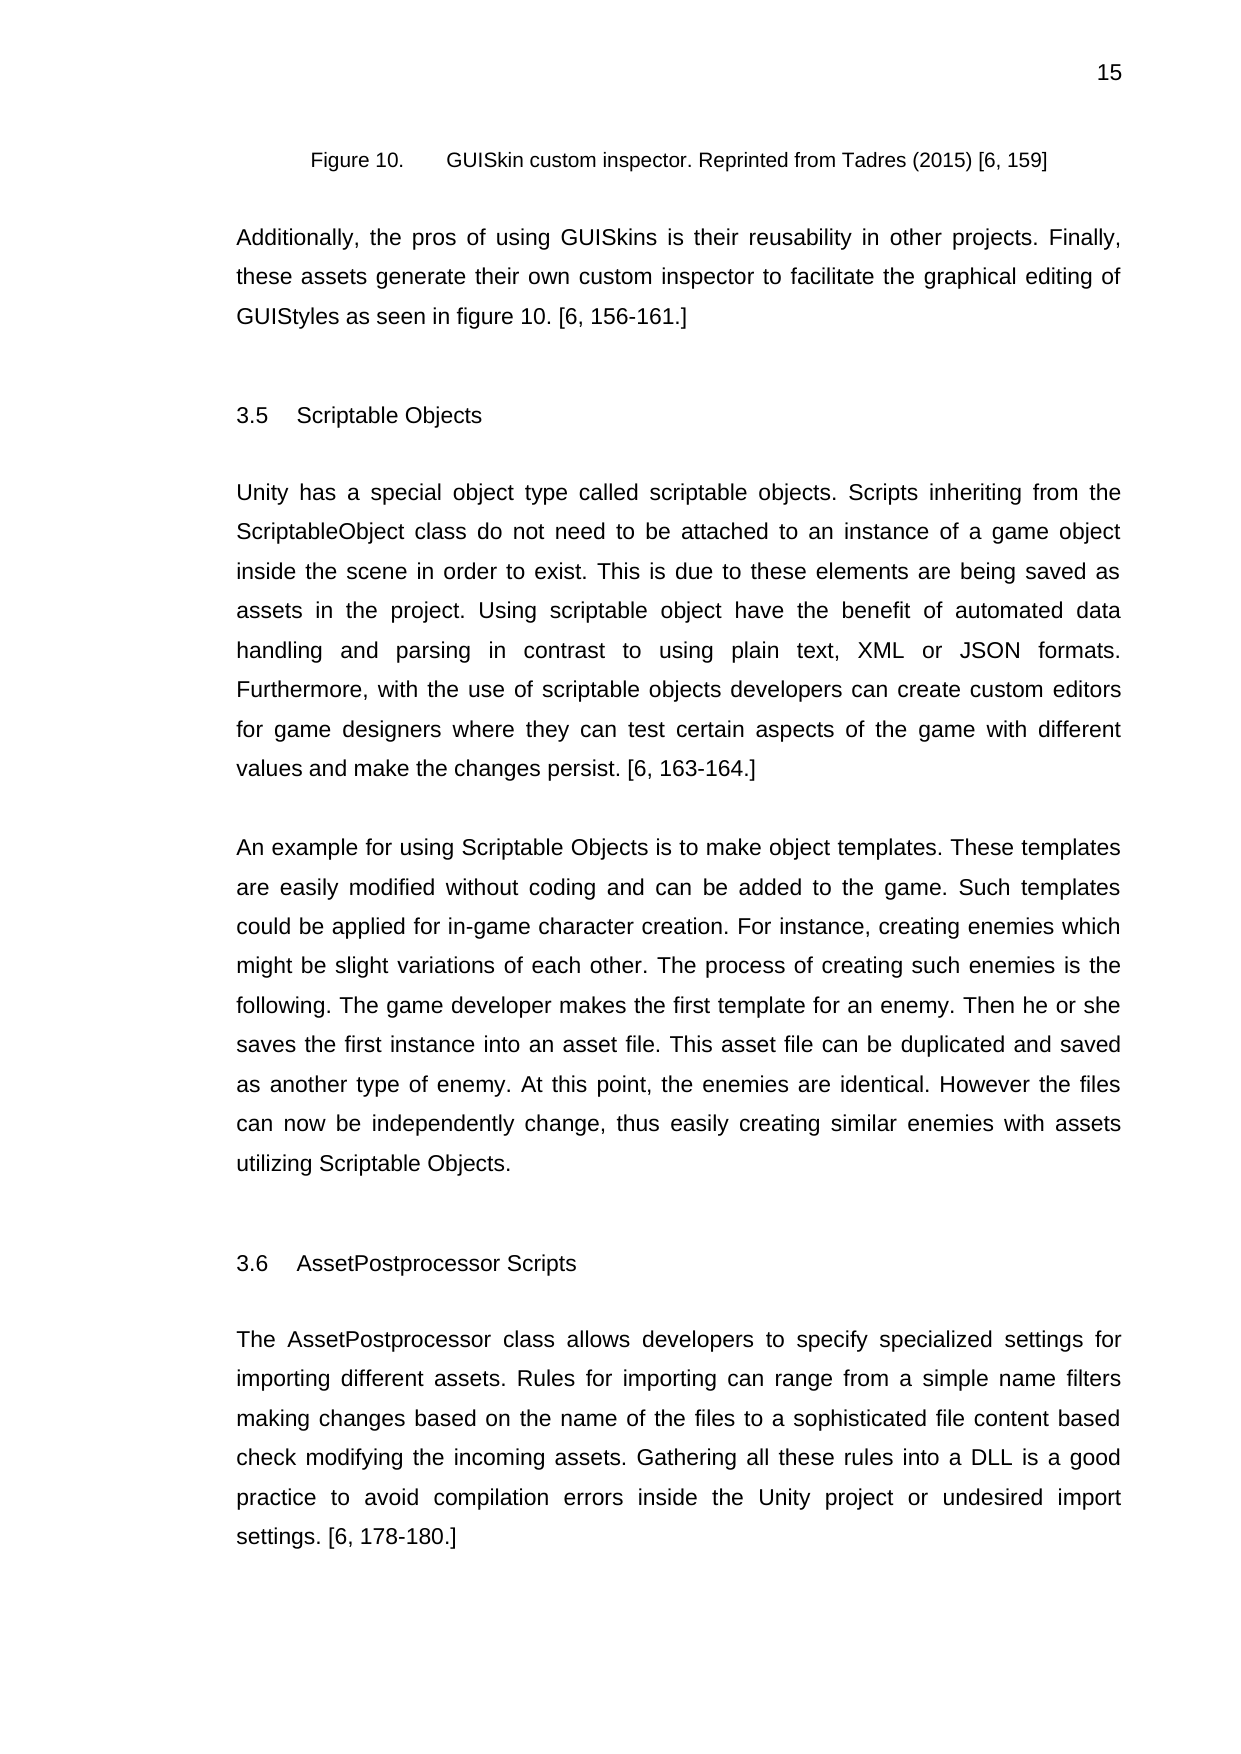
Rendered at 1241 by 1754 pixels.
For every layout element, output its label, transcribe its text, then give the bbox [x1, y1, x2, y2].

text An example for using Scriptable Objects is to make object templates. These templates are easily modified without coding and can be added to the game. Such templates could be applied for in-game character creation. For instance, creating enemies which might be slight variations of each other. The process of creating such enemies is the following. The game developer makes the first template for an enemy. Then he or she saves the first instance into an asset file. This asset file can be duplicated and saved as another type of enemy. At this point, the enemies are identical. However the files can now be independently change, thus easily creating similar enemies with assets utilizing Scriptable Objects. [236, 834, 1122, 1176]
subtitle Scriptable Objects [236, 402, 1122, 429]
text Additionally, the pros of using GUISkins is their reusability in other projects. Finally, these assets generate their own custom inspector to facilitate the graphical editing of GUIStyles as seen in figure 10. [6, 156-161.] [236, 224, 1122, 329]
text Unity has a special object type called scriptable objects. Scripts inheriting from the ScriptableObject class do not need to be attached to an instance of a game object inside the scene in order to exist. This is due to these elements are being saved as assets in the project. Using scriptable object have the benefit of automated data handling and parsing in contrast to using plain text, XML or JSON formats. Furthermore, with the use of scriptable objects developers can create custom editors for game designers where they can test certain aspects of the game with different values and make the changes persist. [6, 163-164.] [236, 479, 1122, 781]
text The AssetPostprocessor class allows developers to specify specialized settings for importing different assets. Rules for importing can range from a simple name filters making changes based on the name of the files to a sophisticated file content based check modifying the incoming assets. Gathering all these rules into a DLL is a good practice to avoid compilation errors inside the Unity project or undesired import settings. [6, 178-180.] [236, 1326, 1122, 1549]
subtitle AssetPostprocessor Scripts [236, 1249, 1122, 1276]
text GUISkin custom inspector. Reprinted from Tadres (2015) [6, 159] [236, 148, 1122, 172]
